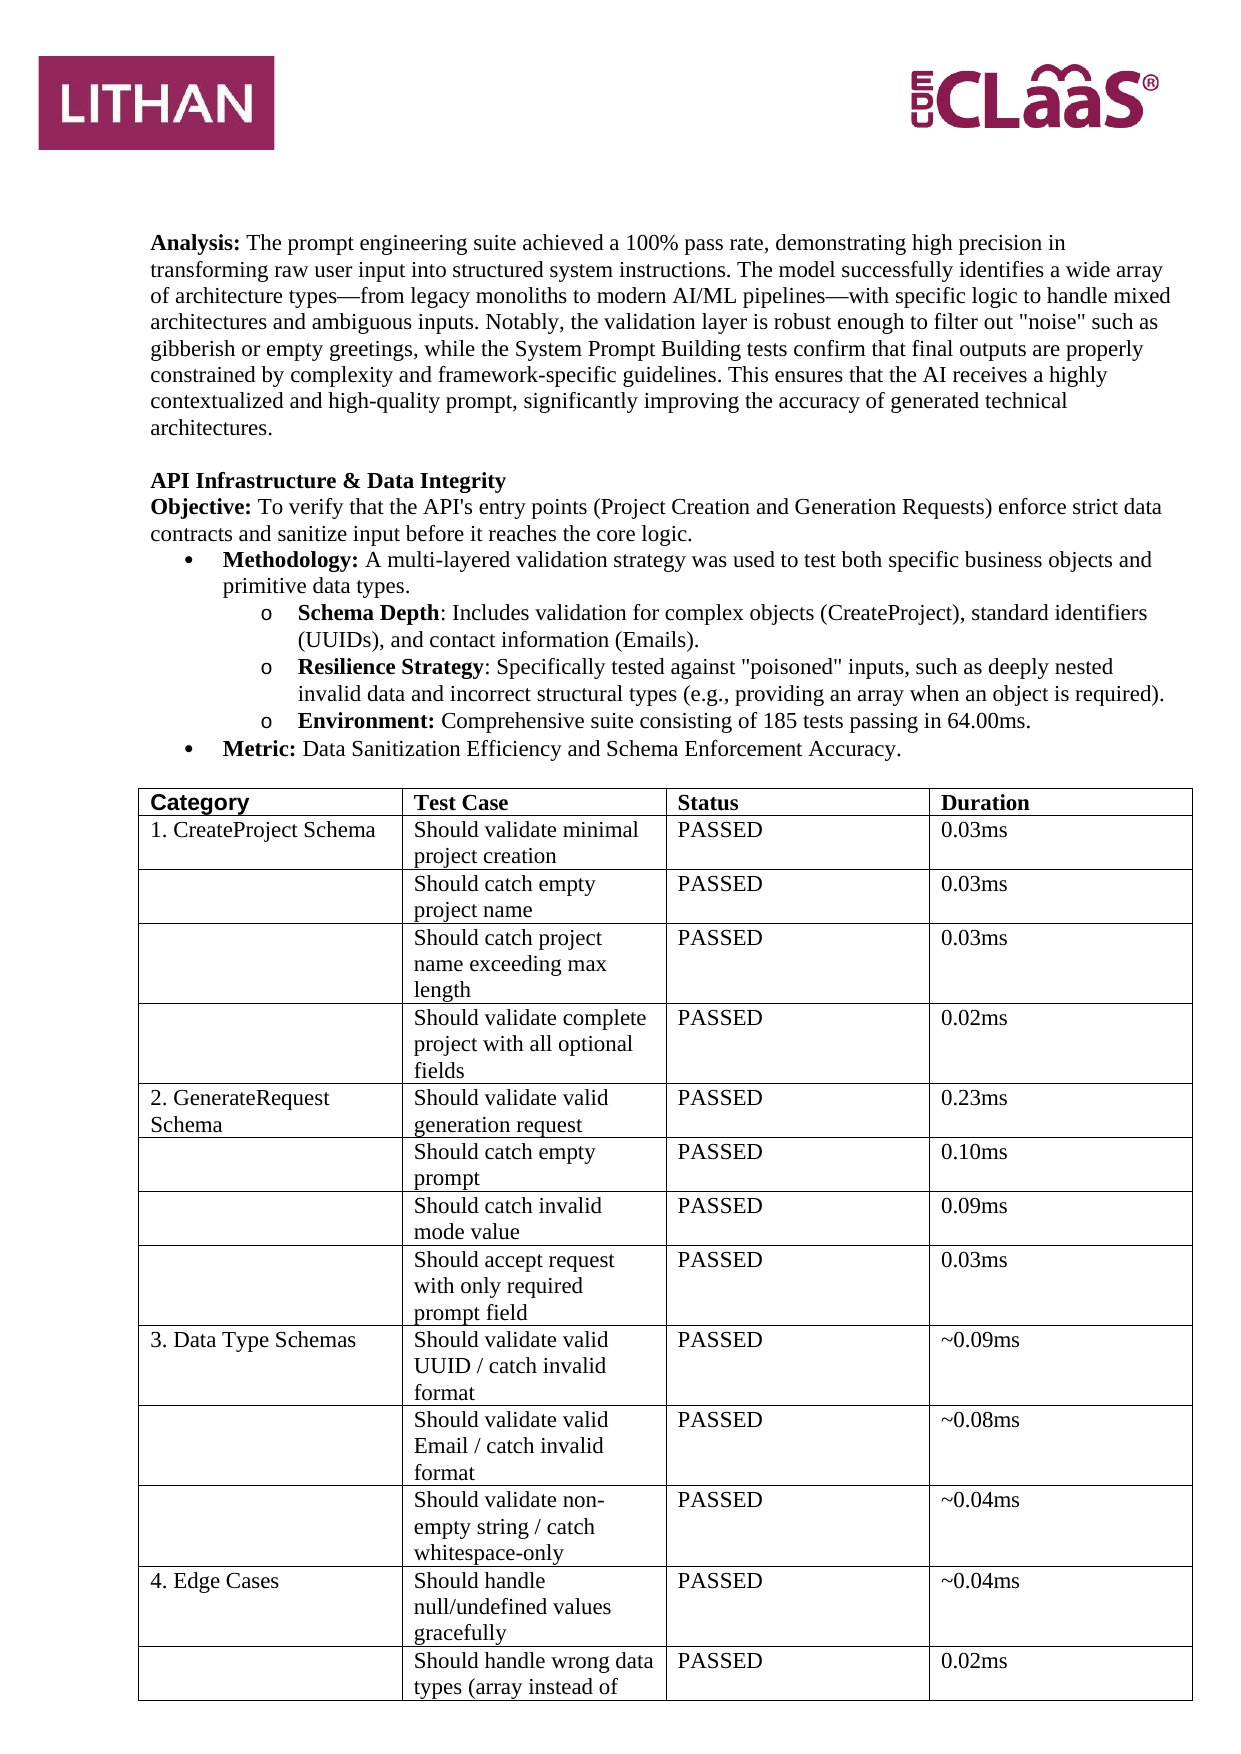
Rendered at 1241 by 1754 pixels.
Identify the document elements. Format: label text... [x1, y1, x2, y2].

subtitle Objective: To verify that the API's entry points (Project Creation and Generation Requests) enforce strict data contracts and sanitize input before it reaches the core logic. [150, 493, 1181, 546]
table_cell Should catch project name exceeding max length [403, 924, 666, 1003]
table_cell Should validate valid Email / catch invalid format [403, 1406, 666, 1485]
subtitle Methodology: A multi-layered validation strategy was used to test both specific business objects and primitive data types. [185, 546, 1181, 599]
table_cell ~0.08ms [930, 1406, 1192, 1485]
table_cell 0.23ms [930, 1084, 1192, 1137]
table_cell PASSED [667, 816, 929, 869]
table_cell PASSED [667, 1192, 929, 1245]
table_cell [139, 1192, 402, 1245]
table_cell 0.10ms [930, 1138, 1192, 1191]
table_cell PASSED [667, 1567, 929, 1646]
table_cell ~0.09ms [930, 1326, 1192, 1405]
table_header Test Case [403, 789, 666, 815]
table_header Duration [930, 789, 1192, 815]
table_cell 4. Edge Cases [139, 1567, 402, 1646]
table_cell 0.02ms [930, 1004, 1192, 1083]
subtitle Resilience Strategy: Specifically tested against "poisoned" inputs, such as deeply nested invalid data and incorrect structural types (e.g., providing an array when an object is required). [260, 653, 1181, 707]
table_cell Should validate valid generation request [403, 1084, 666, 1137]
table_cell [139, 870, 402, 923]
table_cell Should handle null/undefined values gracefully [403, 1567, 666, 1646]
table_cell PASSED [667, 1084, 929, 1137]
subtitle Environment: Comprehensive suite consisting of 185 tests passing in 64.00ms. [260, 707, 1181, 734]
table_cell Should accept request with only required prompt field [403, 1246, 666, 1325]
table_cell 1. CreateProject Schema [139, 816, 402, 869]
table_cell 0.03ms [930, 1246, 1192, 1325]
subtitle API Infrastructure & Data Integrity [150, 467, 1181, 493]
picture [911, 64, 1159, 128]
table_cell 0.02ms [930, 1647, 1192, 1699]
table_cell [139, 1004, 402, 1083]
table_cell PASSED [667, 1406, 929, 1485]
table_cell [139, 1486, 402, 1566]
table_cell PASSED [667, 1486, 929, 1566]
table_cell [139, 1138, 402, 1191]
table_cell 0.03ms [930, 870, 1192, 923]
table_cell PASSED [667, 1647, 929, 1699]
subtitle Schema Depth: Includes validation for complex objects (CreateProject), standard identifiers (UUIDs), and contact information (Emails). [260, 599, 1181, 653]
table_cell Should catch invalid mode value [403, 1192, 666, 1245]
table_cell PASSED [667, 1246, 929, 1325]
subtitle Analysis: The prompt engineering suite achieved a 100% pass rate, demonstrating high precision in transforming raw user input into structured system instructions. The model successfully identifies a wide array of architecture types—from legacy monoliths to modern AI/ML pipelines—with specific logic to handle mixed architectures and ambiguous inputs. Notably, the validation layer is robust enough to filter out "noise" such as gibberish or empty greetings, while the System Prompt Building tests confirm that final outputs are properly constrained by complexity and framework-specific guidelines. This ensures that the AI receives a highly contextualized and high-quality prompt, significantly improving the accuracy of generated technical architectures. [150, 229, 1181, 440]
table_cell 2. GenerateRequest Schema [139, 1084, 402, 1137]
table_header Category [139, 789, 402, 815]
table_cell [139, 1406, 402, 1485]
table_header Status [667, 789, 929, 815]
table_cell Should validate complete project with all optional fields [403, 1004, 666, 1083]
table_cell 3. Data Type Schemas [139, 1326, 402, 1405]
table_cell 0.03ms [930, 924, 1192, 1003]
picture [38, 56, 275, 150]
table_cell Should catch empty project name [403, 870, 666, 923]
table_cell PASSED [667, 870, 929, 923]
table_cell PASSED [667, 1138, 929, 1191]
table_cell Should handle wrong data types (array instead of object) [403, 1647, 666, 1699]
table_cell Should catch empty prompt [403, 1138, 666, 1191]
table_cell Should validate non-empty string / catch whitespace-only [403, 1486, 666, 1566]
table_cell PASSED [667, 924, 929, 1003]
table_cell ~0.04ms [930, 1486, 1192, 1566]
table_cell 0.03ms [930, 816, 1192, 869]
table_cell Should validate minimal project creation [403, 816, 666, 869]
table_cell PASSED [667, 1004, 929, 1083]
table_cell PASSED [667, 1326, 929, 1405]
table_cell [139, 1246, 402, 1325]
subtitle Metric: Data Sanitization Efficiency and Schema Enforcement Accuracy. [185, 735, 1181, 761]
table_cell 0.09ms [930, 1192, 1192, 1245]
table_cell ~0.04ms [930, 1567, 1192, 1646]
table_cell [139, 1647, 402, 1699]
table_cell [139, 924, 402, 1003]
table_cell Should validate valid UUID / catch invalid format [403, 1326, 666, 1405]
